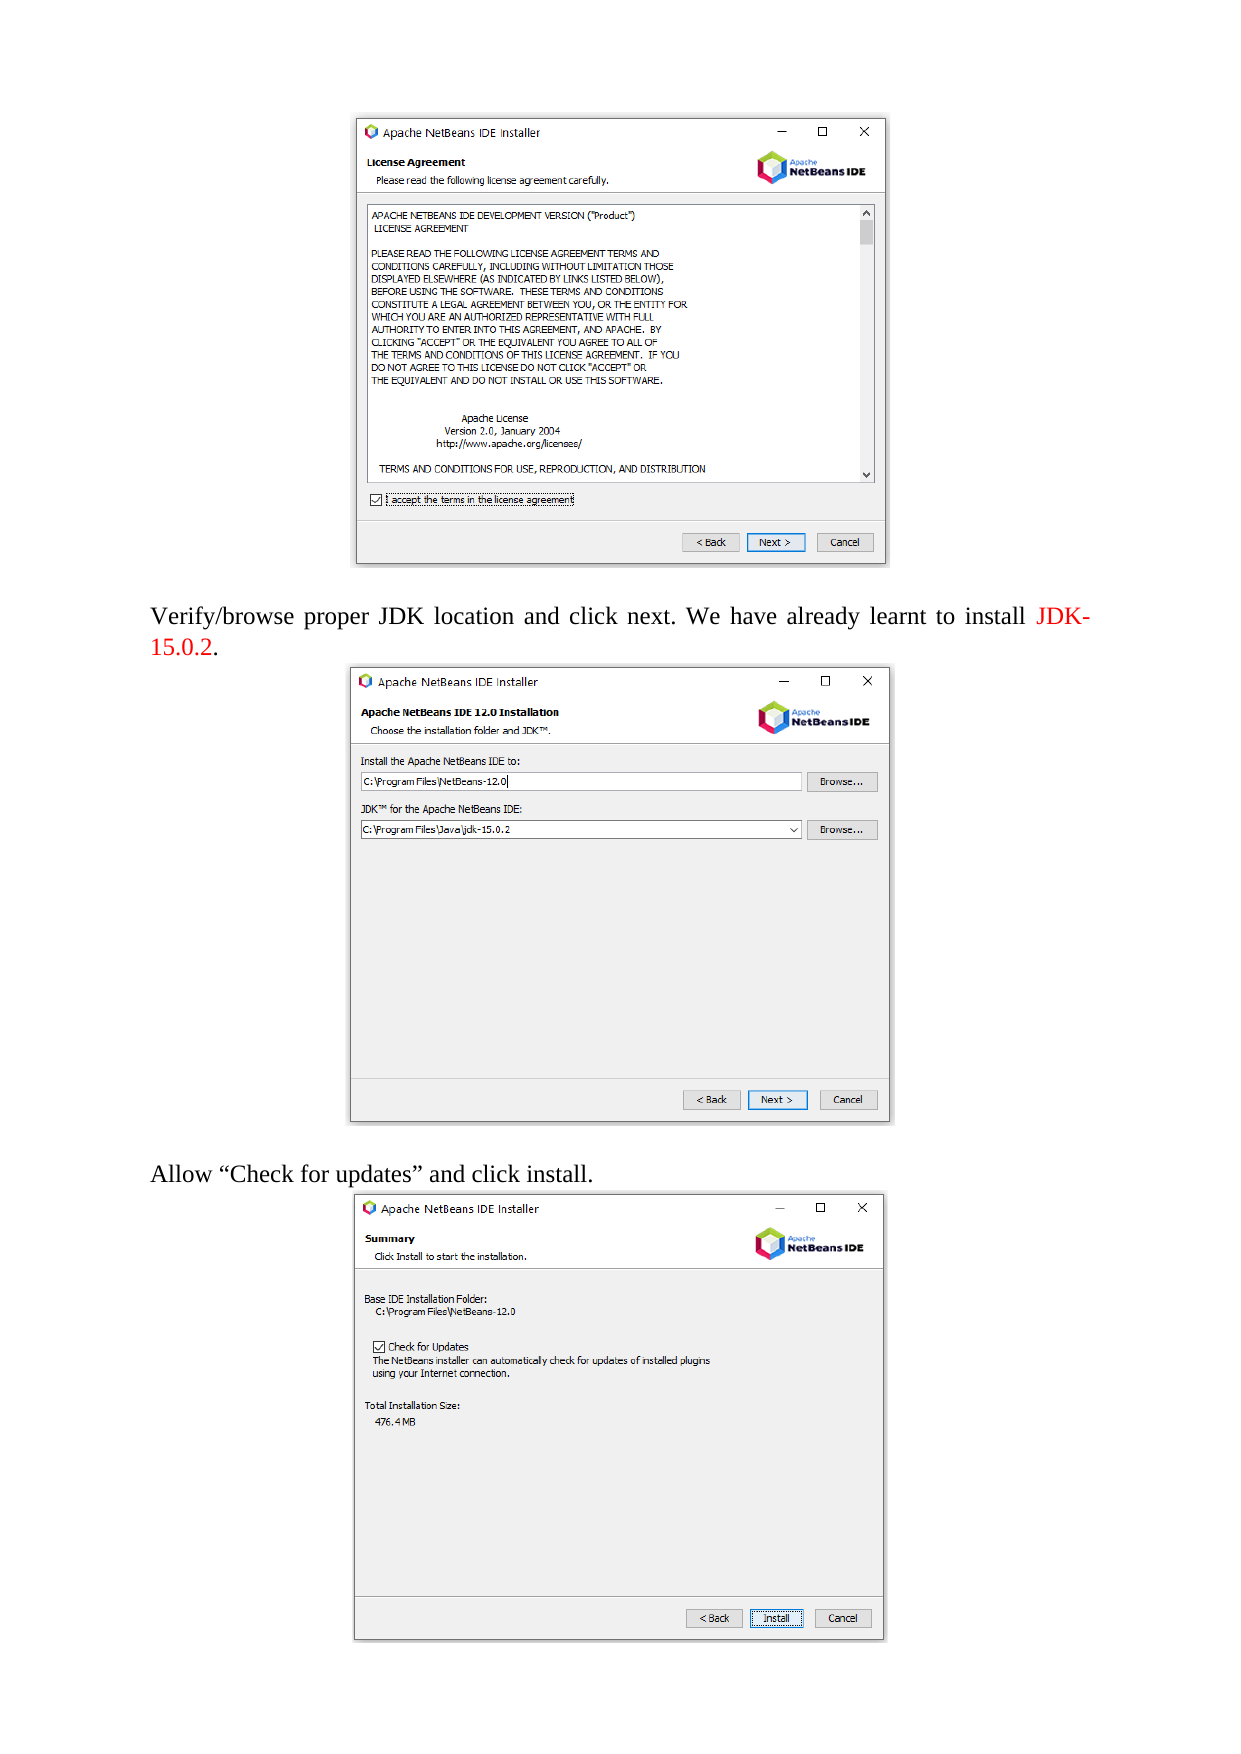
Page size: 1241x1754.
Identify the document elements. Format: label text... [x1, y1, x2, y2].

picture [345, 663, 895, 1126]
picture [352, 1190, 888, 1643]
picture [350, 112, 891, 568]
text Verify/browse proper JDK location and click next. We have already learnt to install JDK-15.0.2. [150, 601, 1090, 661]
text Allow “Check for updates” and click install. [150, 1159, 1090, 1188]
